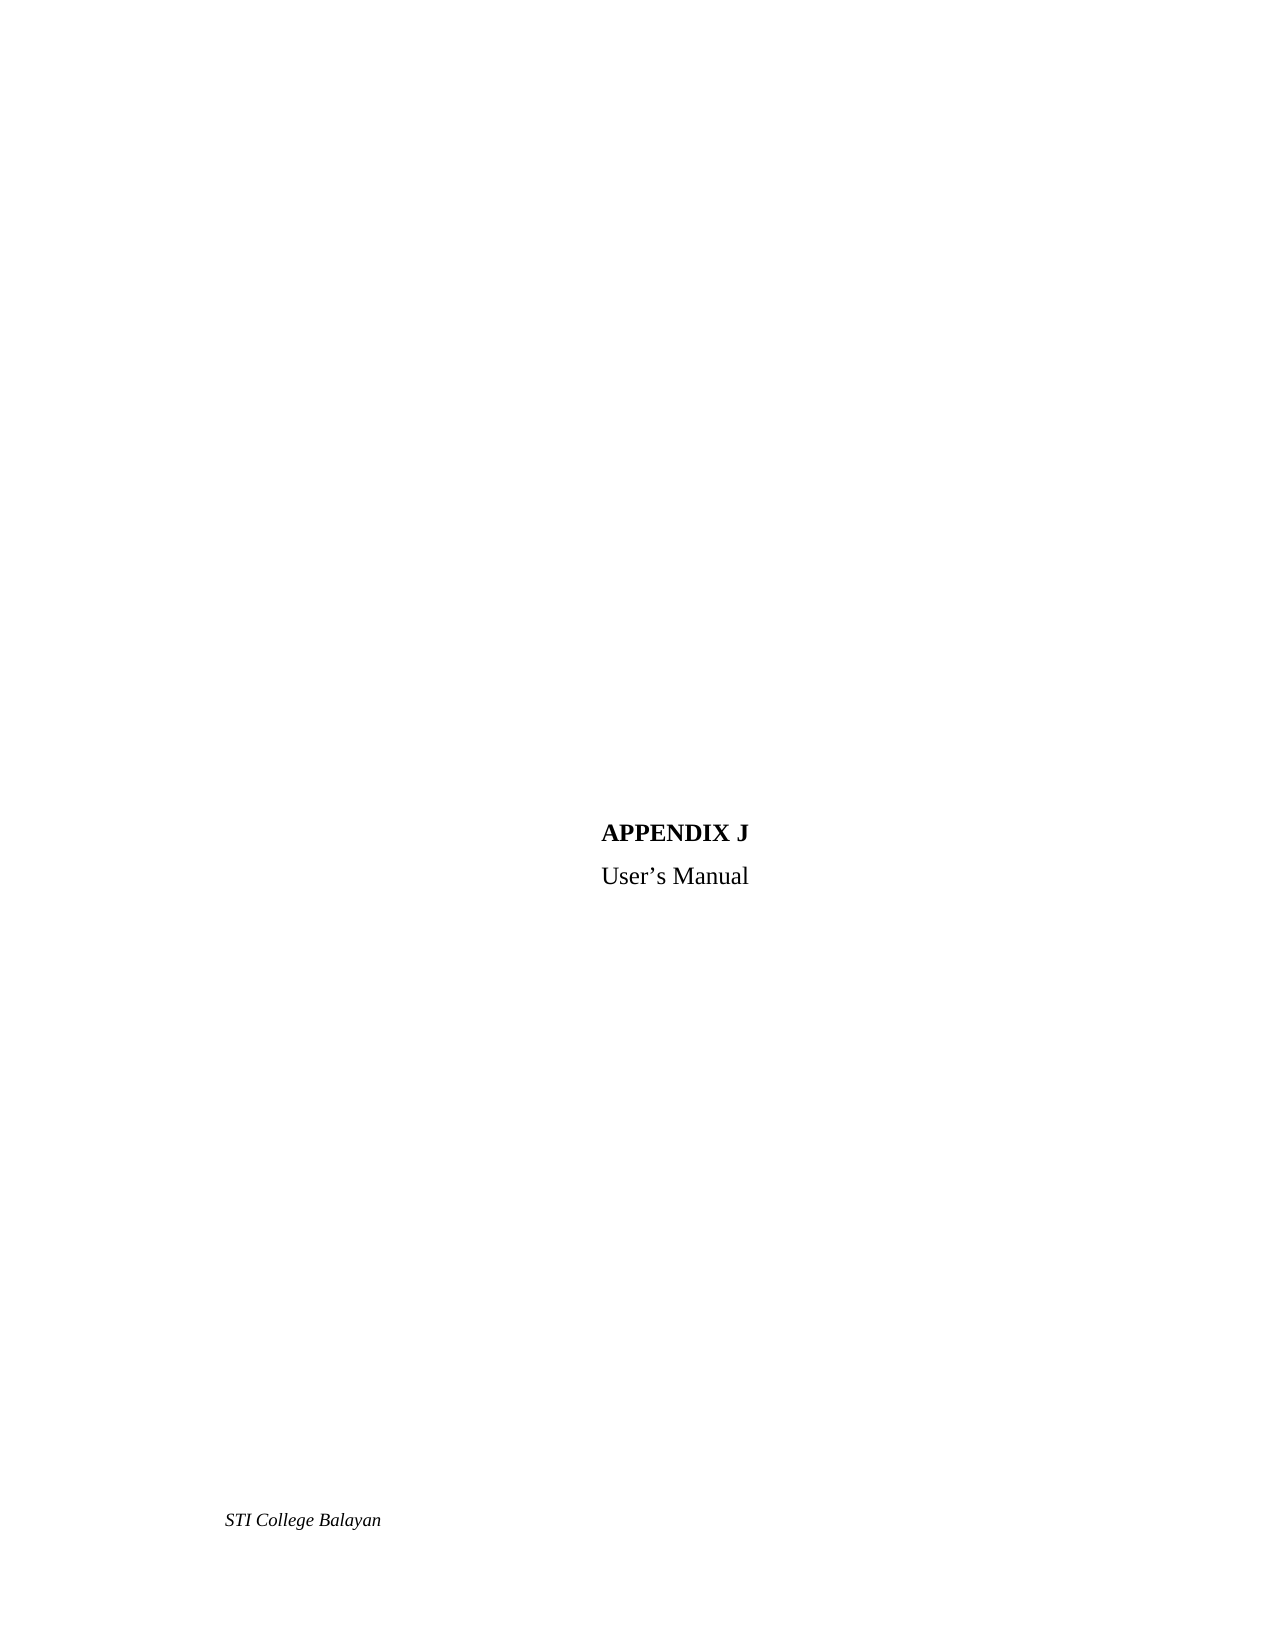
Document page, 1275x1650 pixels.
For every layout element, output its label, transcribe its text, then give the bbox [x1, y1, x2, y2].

text appendix J [225, 818, 1125, 847]
text User’s Manual [225, 861, 1125, 890]
